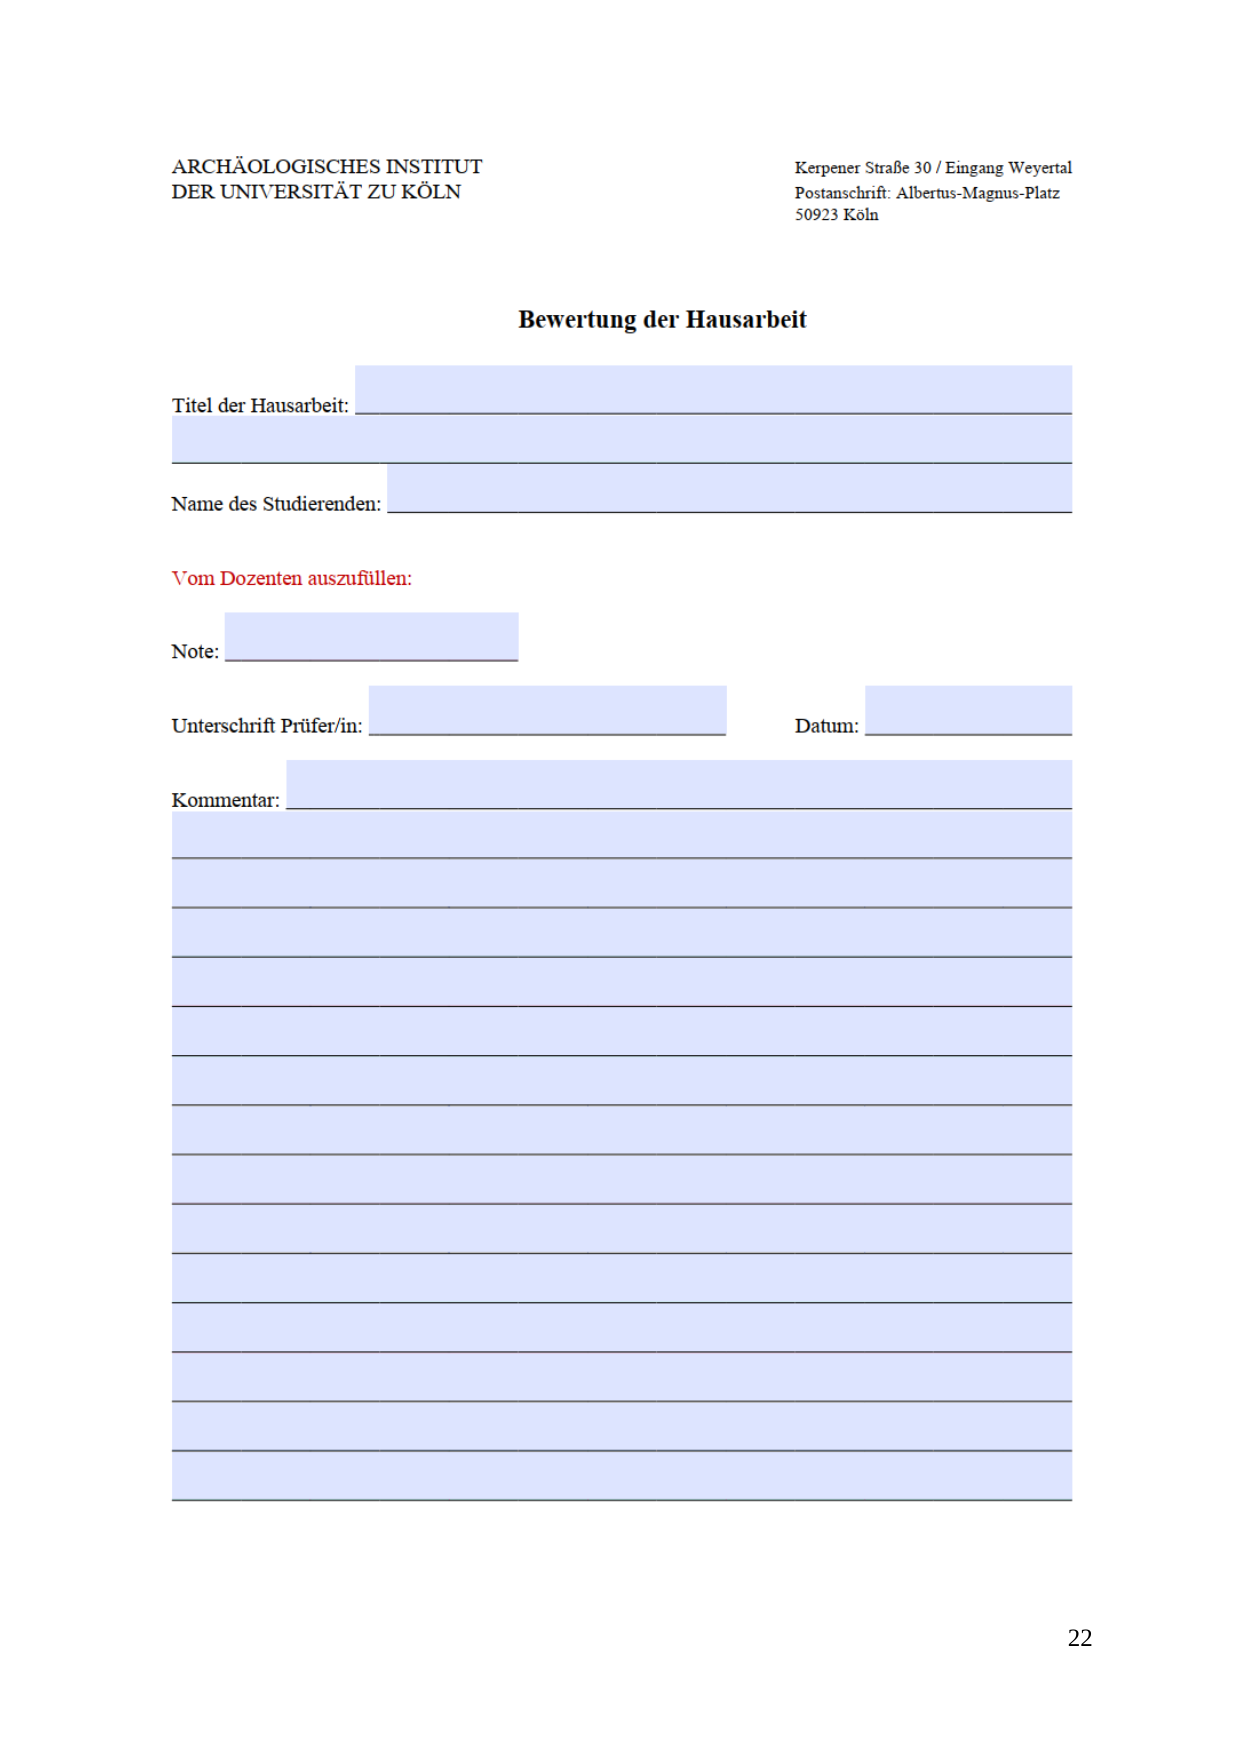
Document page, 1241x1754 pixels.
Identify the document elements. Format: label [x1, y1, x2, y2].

picture [147, 147, 1093, 1507]
